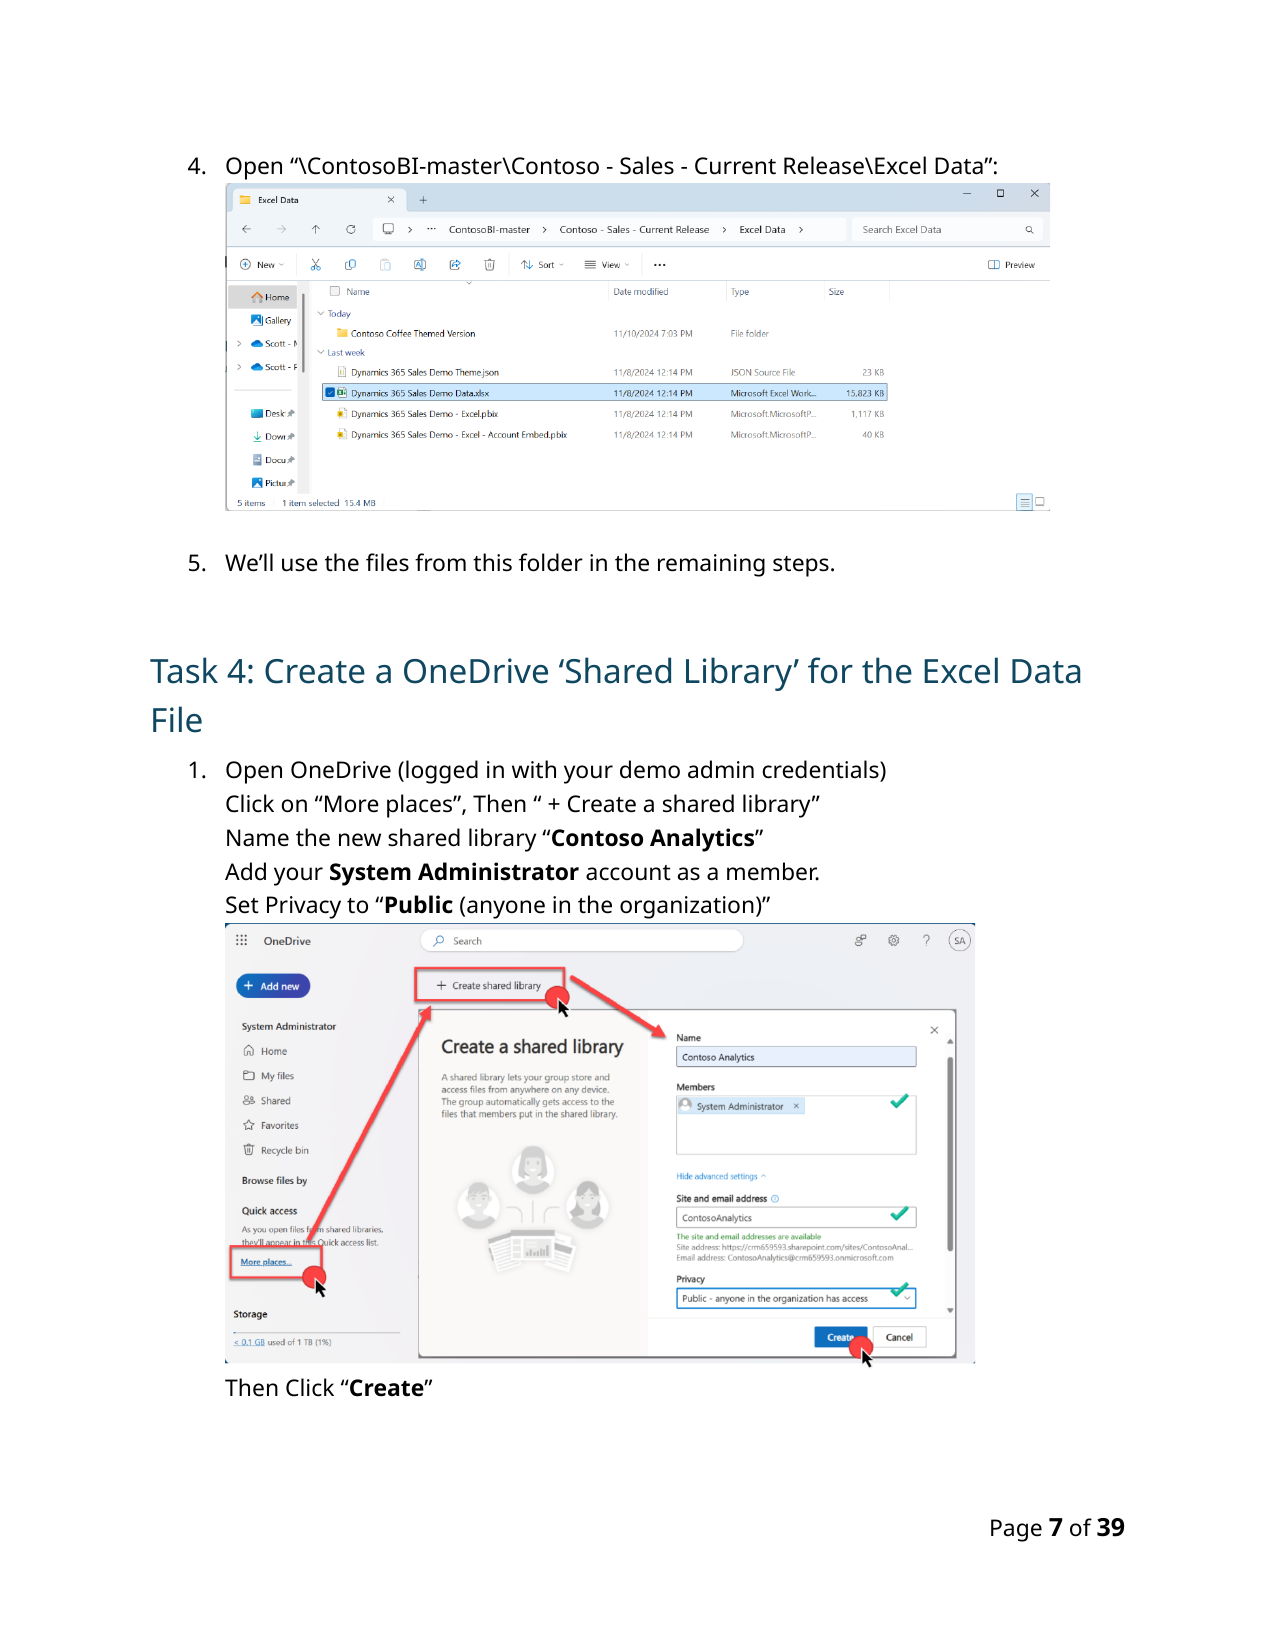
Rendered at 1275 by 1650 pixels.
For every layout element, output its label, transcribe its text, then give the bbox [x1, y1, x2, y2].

picture [225, 183, 1050, 511]
picture [225, 923, 976, 1369]
list We’ll use the files from this folder in the remaining steps. [187, 547, 1125, 578]
subtitle Task 4: Create a OneDrive ‘Shared Library’ for the Excel Data File [150, 648, 1125, 742]
